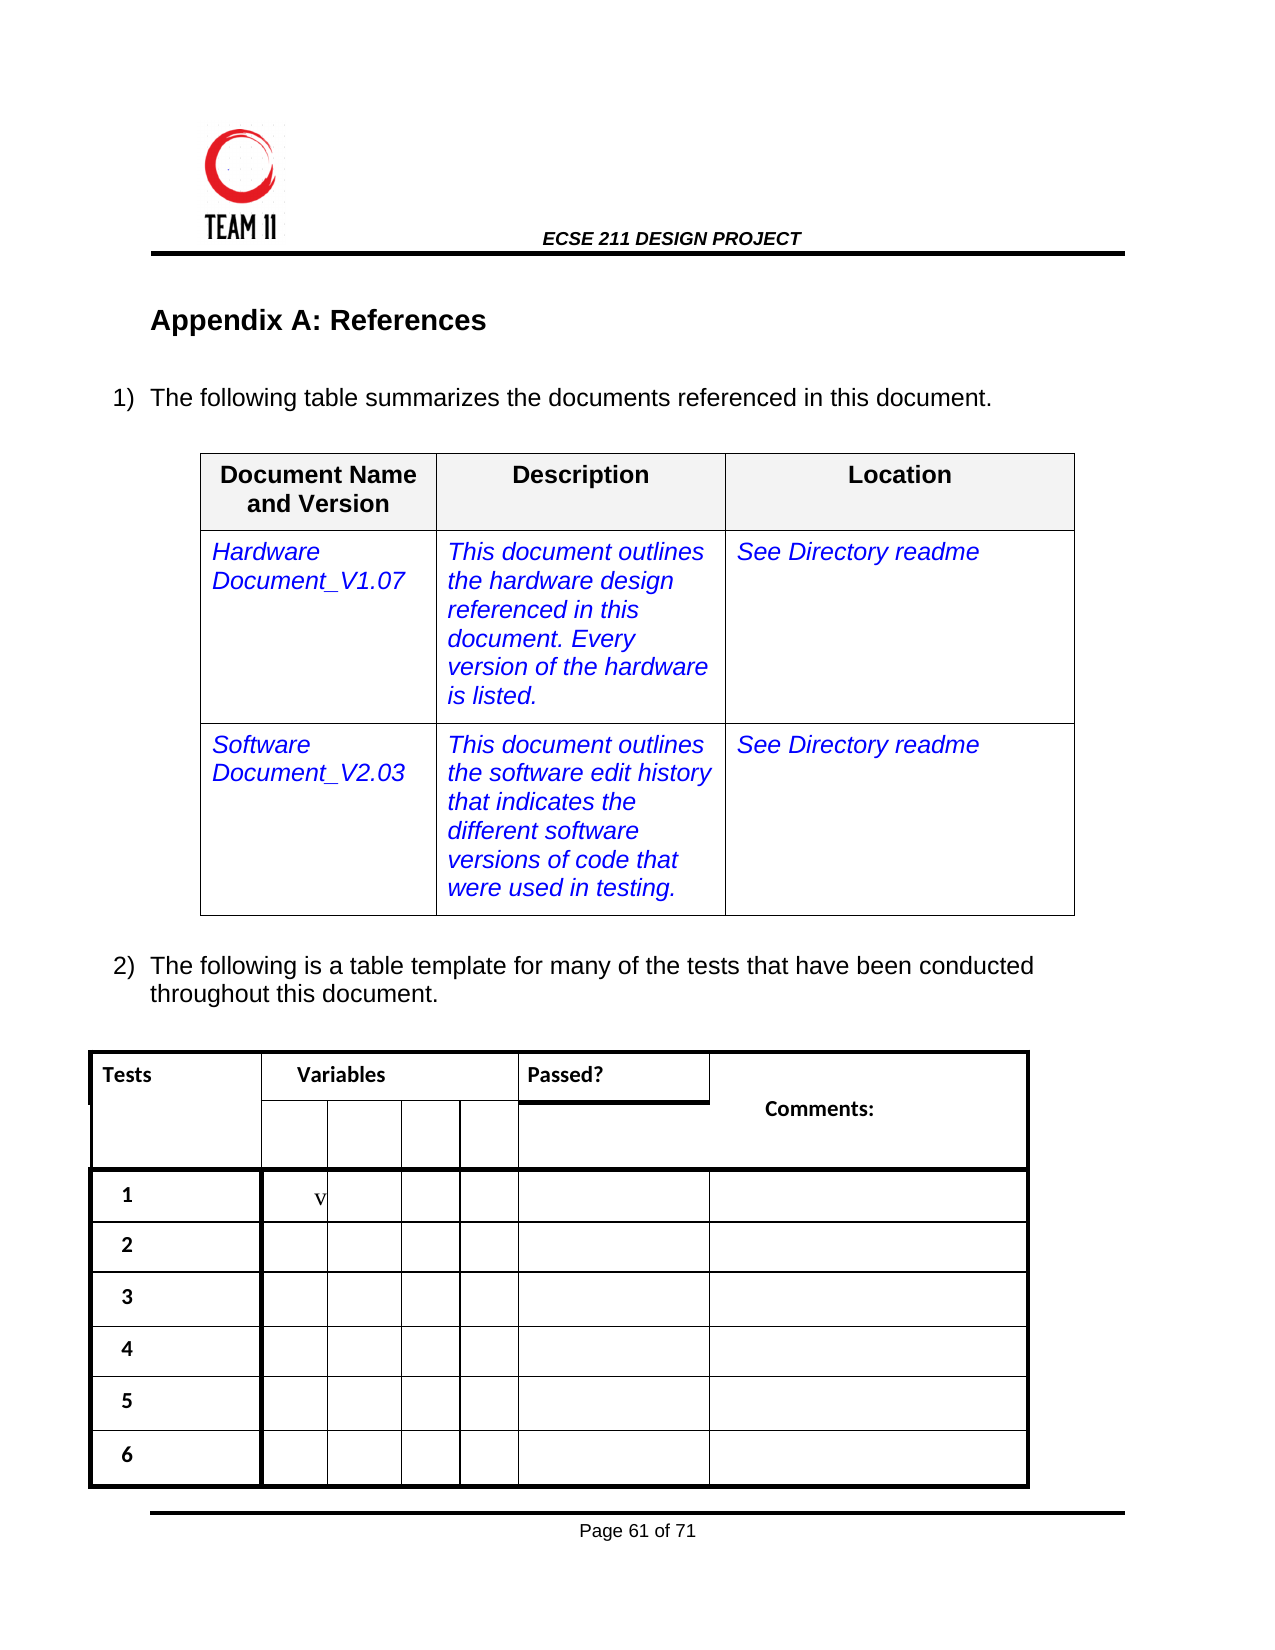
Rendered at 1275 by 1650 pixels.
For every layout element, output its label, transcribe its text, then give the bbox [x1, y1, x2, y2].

table_cell [710, 1327, 1026, 1376]
list The following table summarizes the documents referenced in this document. [112, 383, 1125, 412]
table_header Passed? [519, 1054, 709, 1100]
table_cell [519, 1105, 709, 1167]
table_cell [710, 1273, 1026, 1326]
table_cell [328, 1377, 401, 1430]
table_cell [461, 1327, 518, 1376]
table_cell See Directory readme [726, 724, 1074, 915]
table_cell [519, 1172, 709, 1221]
table_cell 2 [93, 1223, 259, 1271]
table_cell Software Document_V2.03 [201, 724, 436, 915]
table_cell [264, 1223, 327, 1271]
table_cell [402, 1223, 459, 1271]
table_header Description [437, 454, 725, 530]
table_cell [264, 1273, 327, 1326]
table_cell [402, 1327, 459, 1376]
table_cell [461, 1431, 518, 1484]
table_header Variables [262, 1054, 518, 1100]
table_cell [402, 1431, 459, 1484]
table_cell 5 [93, 1377, 259, 1430]
table_cell [402, 1273, 459, 1326]
table_cell This document outlines the software edit history that indicates the different software versions of code that were used in testing. [437, 724, 725, 915]
table_cell [519, 1377, 709, 1430]
table_cell [710, 1431, 1026, 1484]
table_cell 6 [93, 1431, 259, 1484]
table_cell v [264, 1172, 327, 1221]
table_cell [328, 1273, 401, 1326]
table_cell [461, 1101, 518, 1167]
table_cell [461, 1223, 518, 1271]
text Appendix A: References [150, 303, 1125, 337]
picture [197, 120, 286, 245]
table_cell [264, 1431, 327, 1484]
table_cell [519, 1223, 709, 1271]
table_cell [328, 1327, 401, 1376]
table_cell [402, 1172, 459, 1221]
table_cell [402, 1101, 459, 1167]
table_header Document Name and Version [201, 454, 436, 530]
table_cell [328, 1101, 401, 1167]
table_cell [519, 1327, 709, 1376]
table_cell [402, 1377, 459, 1430]
table_cell [519, 1431, 709, 1484]
table_cell [328, 1223, 401, 1271]
list The following is a table template for many of the tests that have been conducted throughout this document. [113, 951, 1125, 1008]
table_cell [264, 1327, 327, 1376]
table_cell [461, 1377, 518, 1430]
table_cell See Directory readme [726, 531, 1074, 722]
table_cell 3 [93, 1273, 259, 1326]
table_cell This document outlines the hardware design referenced in this document. Every version of the hardware is listed. [437, 531, 725, 722]
table_header Tests [93, 1054, 261, 1167]
table_header Location [726, 454, 1074, 530]
table_cell [710, 1223, 1026, 1271]
table_cell [264, 1377, 327, 1430]
table_cell [328, 1172, 401, 1221]
table_cell [461, 1172, 518, 1221]
table_cell Hardware Document_V1.07 [201, 531, 436, 722]
table_cell [710, 1172, 1026, 1221]
table_cell [710, 1377, 1026, 1430]
table_cell [262, 1101, 327, 1167]
table_cell [461, 1273, 518, 1326]
table_cell 4 [93, 1327, 259, 1376]
table_header Comments: [710, 1054, 1026, 1167]
table_cell 1 [93, 1172, 259, 1221]
table_cell [519, 1273, 709, 1326]
table_cell [328, 1431, 401, 1484]
